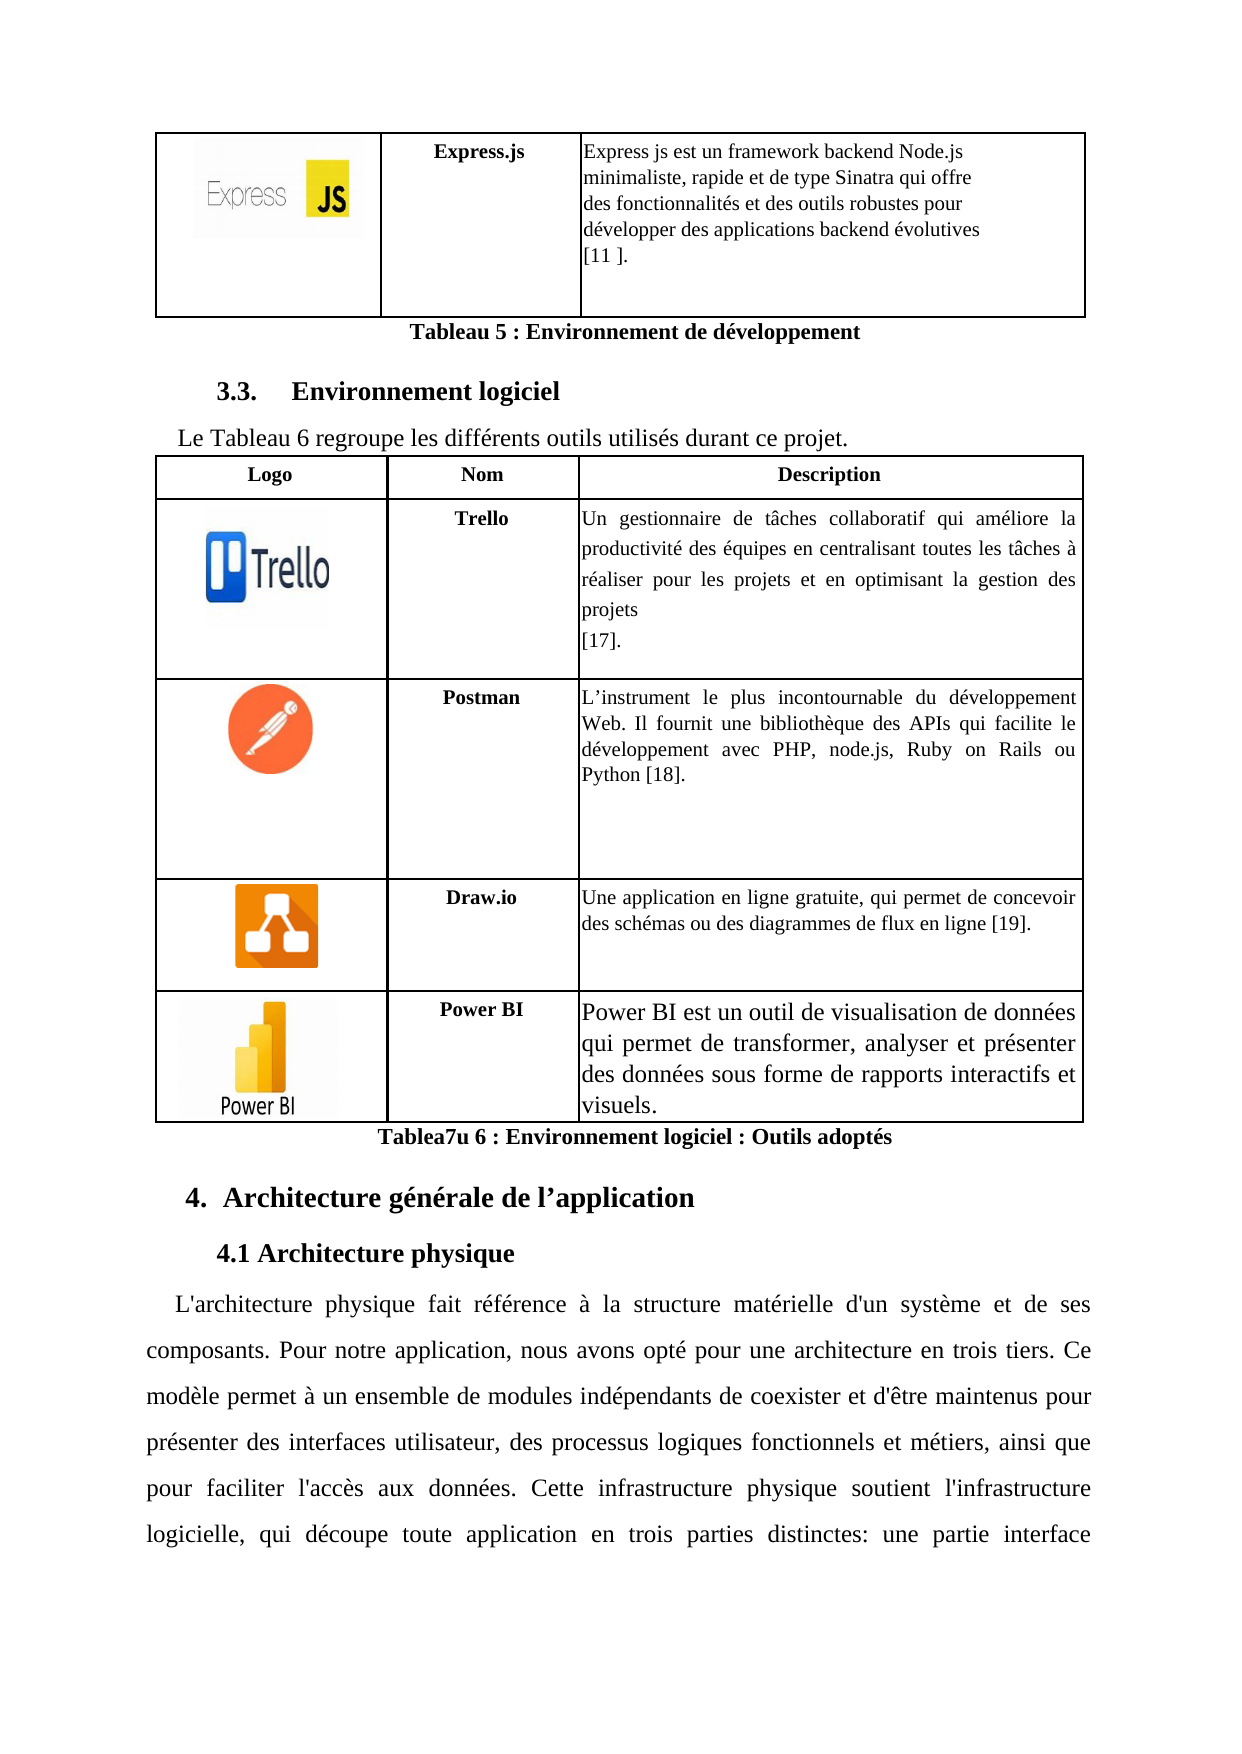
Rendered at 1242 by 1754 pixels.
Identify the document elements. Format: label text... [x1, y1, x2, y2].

table_cell Draw.io [389, 880, 578, 990]
table_cell [157, 680, 386, 877]
table_cell Express js est un framework backend Node.js minimaliste, rapide et de type Sinatra qui offre des fonctionnalités et des outils robustes pour développer des applications backend évolutives [11 ]. [582, 134, 1084, 316]
table_cell Express.js [382, 134, 580, 316]
table_header Logo [157, 457, 386, 498]
table_cell [157, 880, 386, 990]
table_cell [157, 992, 386, 1121]
picture [193, 138, 365, 238]
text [146, 1289, 1092, 1547]
table_cell [157, 134, 380, 316]
table_header Nom [389, 457, 578, 498]
text 4.1 Architecture physique [216, 1237, 1092, 1268]
table_cell Trello [389, 500, 578, 677]
table_cell Power BI est un outil de visualisation de données qui permet de transformer, analyser et présenter des données sous forme de rapports interactifs et visuels. [580, 992, 1082, 1121]
table_cell Power BI [389, 992, 578, 1121]
table_cell [157, 500, 386, 677]
table_cell Postman [389, 680, 578, 877]
table_cell Un gestionnaire de tâches collaboratif qui améliore la productivité des équipes en centralisant toutes les tâches à réaliser pour les projets et en optimisant la gestion des projets [17]. [580, 500, 1082, 677]
picture [178, 997, 340, 1119]
table_cell L’instrument le plus incontournable du développement Web. Il fournit une bibliothèque des APIs qui facilite le développement avec PHP, node.js, Ruby on Rails ou Python [18]. [580, 680, 1082, 877]
list Architecture générale de l’application [185, 1181, 1092, 1214]
text Tableau 5 : Environnement de développement [223, 318, 1047, 344]
table_cell Une application en ligne gratuite, qui permet de concevoir des schémas ou des diagrammes de flux en ligne [19]. [580, 880, 1082, 990]
picture [235, 884, 319, 968]
picture [228, 684, 313, 774]
table_header Description [580, 457, 1082, 498]
text Tablea7u 6 : Environnement logiciel : Outils adoptés [223, 1123, 1047, 1150]
list Environnement logiciel [216, 375, 1092, 406]
text Le Tableau 6 regroupe les différents outils utilisés durant ce projet. [177, 423, 1092, 452]
picture [205, 505, 329, 629]
